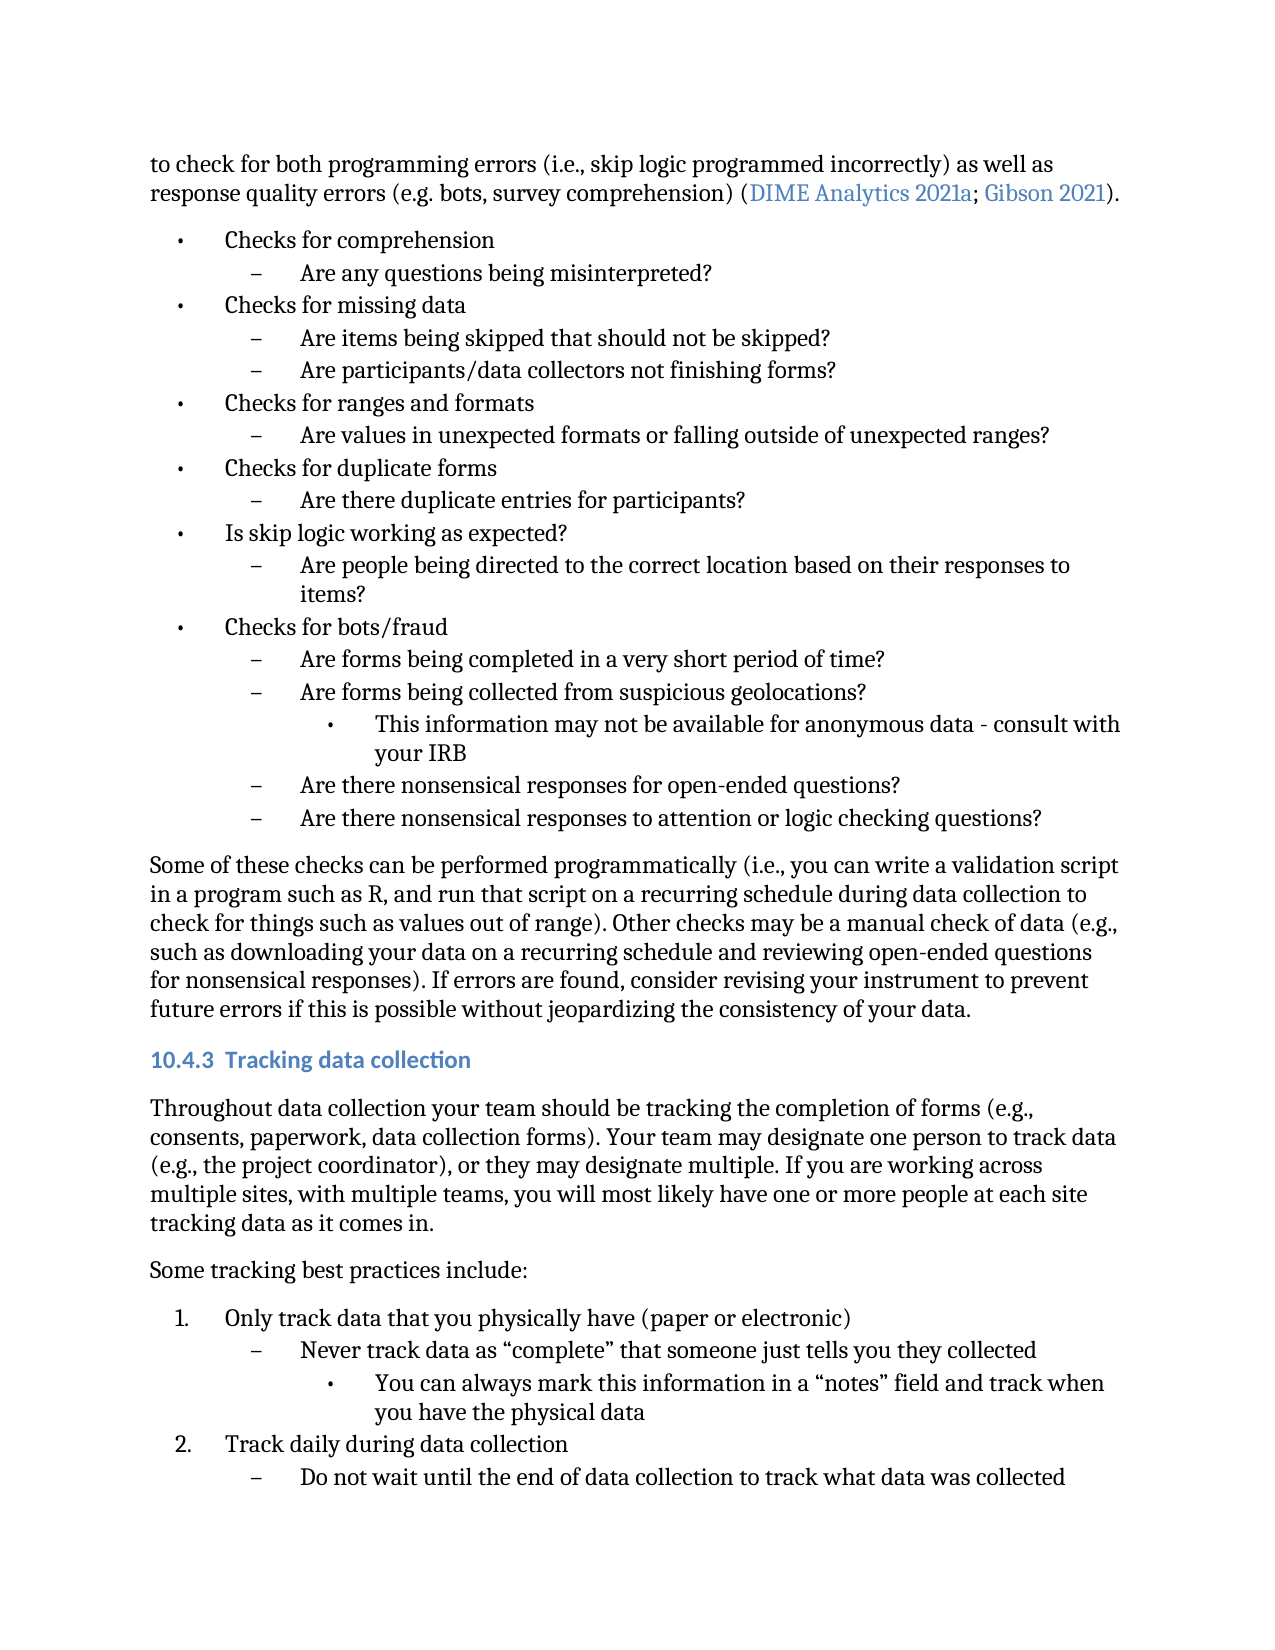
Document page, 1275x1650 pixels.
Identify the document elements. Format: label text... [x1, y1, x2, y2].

list Are participants/data collectors not finishing forms? [250, 356, 1125, 385]
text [150, 150, 1125, 207]
list Track daily during data collection [175, 1430, 1125, 1459]
list Are values in unexpected formats or falling outside of unexpected ranges? [250, 421, 1125, 450]
list Checks for bots/fraud [175, 612, 1125, 641]
list Checks for comprehension [175, 226, 1125, 255]
text Some of these checks can be performed programmatically (i.e., you can write a validation script in a program such as R, and run that script on a recurring schedule during data collection to check for things such as values out of range). Other checks may be a manual check of data (e.g., such as downloading your data on a recurring schedule and reviewing open-ended questions for nonsensical responses). If errors are found, consider revising your instrument to prevent future errors if this is possible without jeopardizing the consistency of your data. [150, 851, 1125, 1024]
list Are there nonsensical responses to attention or logic checking questions? [250, 804, 1125, 832]
text Throughout data collection your team should be tracking the completion of forms (e.g., consents, paperwork, data collection forms). Your team may designate one person to track data (e.g., the project coordinator), or they may designate multiple. If you are working across multiple sites, with multiple teams, you will most likely have one or more people at each site tracking data as it comes in. [150, 1094, 1125, 1238]
list You can always mark this information in a “notes” field and track when you have the physical data [325, 1369, 1125, 1426]
list This information may not be available for anonymous data - consult with your IRB [325, 710, 1125, 767]
list Is skip logic working as expected? [175, 519, 1125, 547]
list Are people being directed to the correct location based on their responses to items? [250, 551, 1125, 609]
list Are forms being collected from suspicious geolocations? [250, 677, 1125, 706]
list Never track data as “complete” that someone just tells you they collected [250, 1336, 1125, 1365]
list Checks for ranges and formats [175, 389, 1125, 417]
list Are items being skipped that should not be skipped? [250, 324, 1125, 352]
list Checks for missing data [175, 291, 1125, 320]
list Are forms being completed in a very short period of time? [250, 645, 1125, 674]
text Some tracking best practices include: [150, 1256, 1125, 1285]
list Are there duplicate entries for participants? [250, 486, 1125, 515]
list Are there nonsensical responses for open-ended questions? [250, 771, 1125, 800]
list Checks for duplicate forms [175, 454, 1125, 482]
subtitle 10.4.3 Tracking data collection [150, 1044, 1125, 1075]
list Only track data that you physically have (paper or electronic) [175, 1304, 1125, 1333]
list Do not wait until the end of data collection to track what data was collected [250, 1463, 1125, 1491]
list Are any questions being misinterpreted? [250, 259, 1125, 287]
